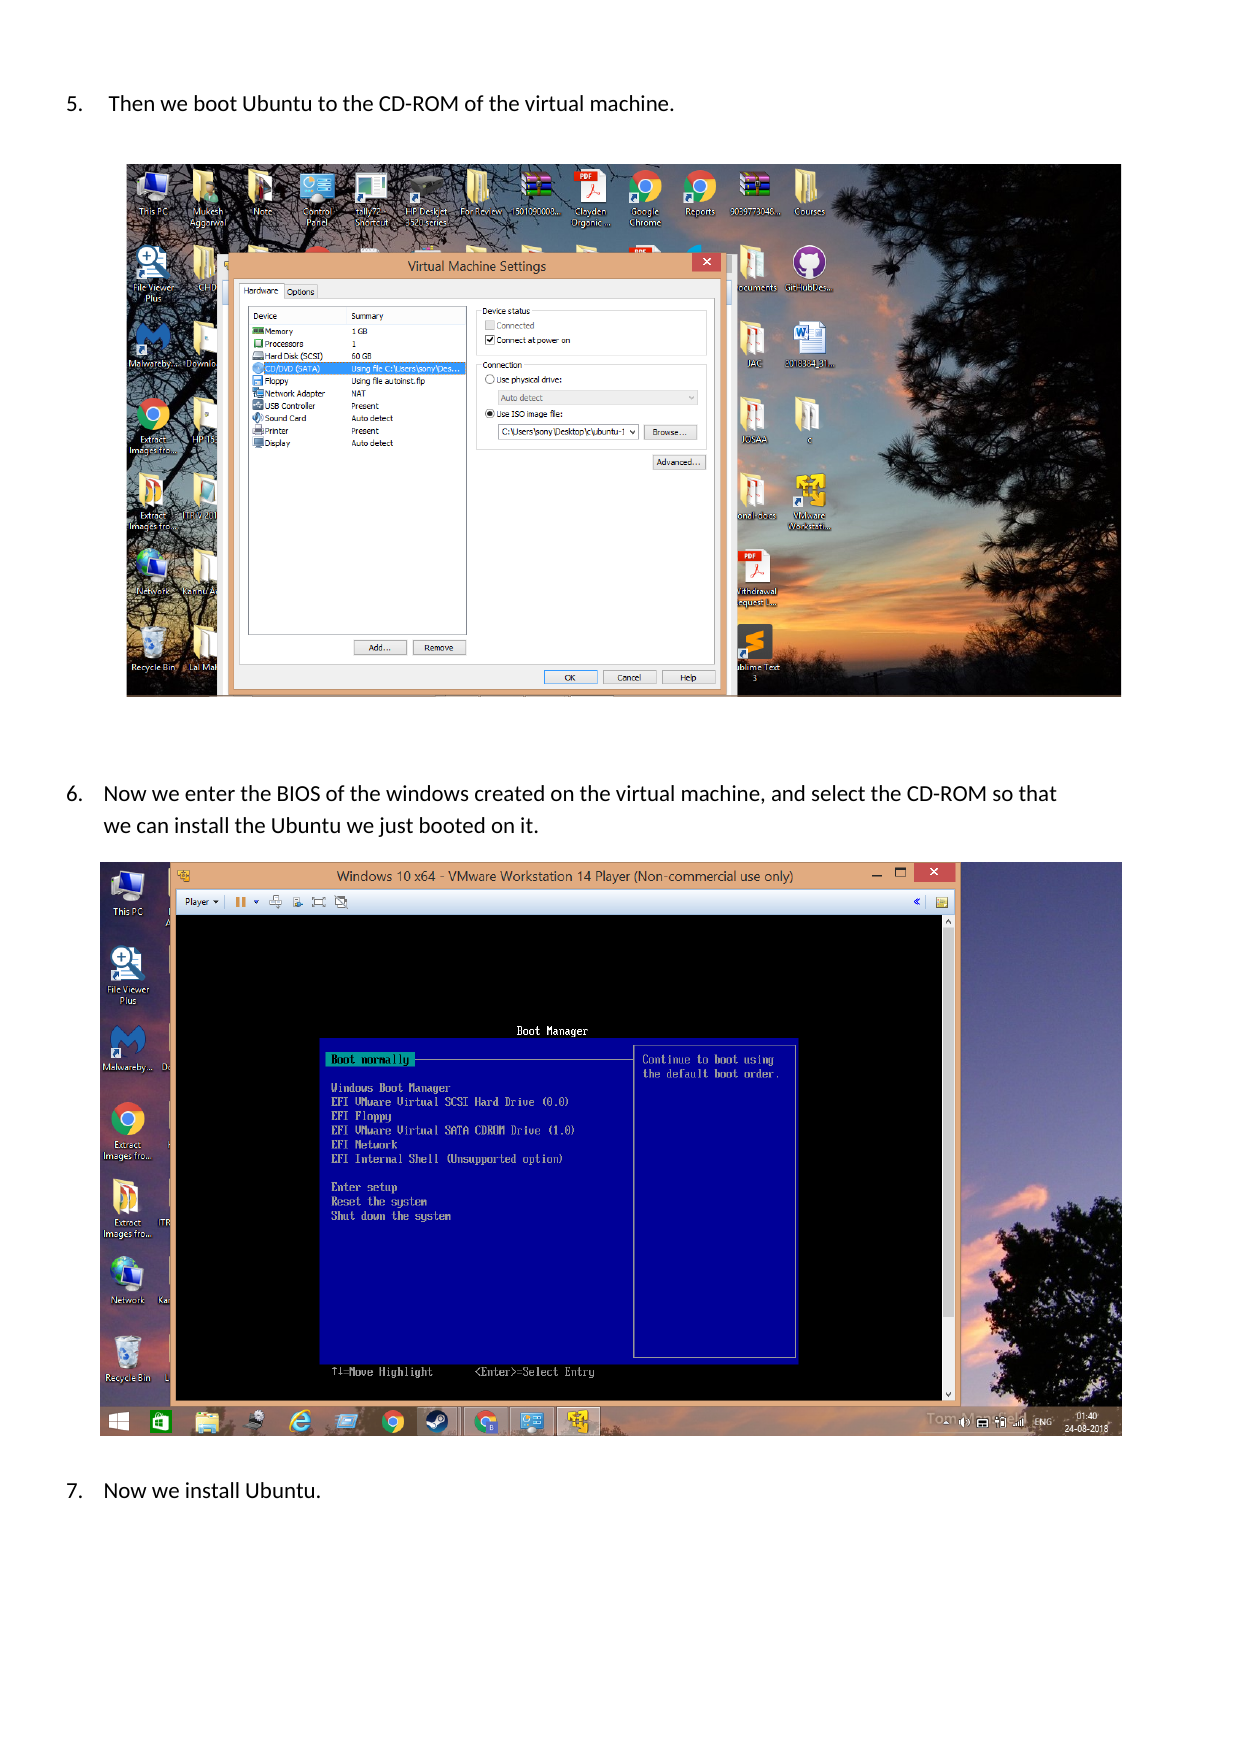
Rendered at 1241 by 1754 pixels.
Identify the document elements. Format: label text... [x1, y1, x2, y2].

picture [126, 164, 1122, 697]
list Then we boot Ubuntu to the CD-ROM of the virtual machine. [66, 89, 1090, 117]
picture [100, 862, 1122, 1436]
list Now we enter the BIOS of the windows created on the virtual machine, and select the CD-ROM so that we can install the Ubuntu we just booted on it. [66, 779, 1090, 839]
list Now we install Ubuntu. [66, 1476, 1090, 1504]
